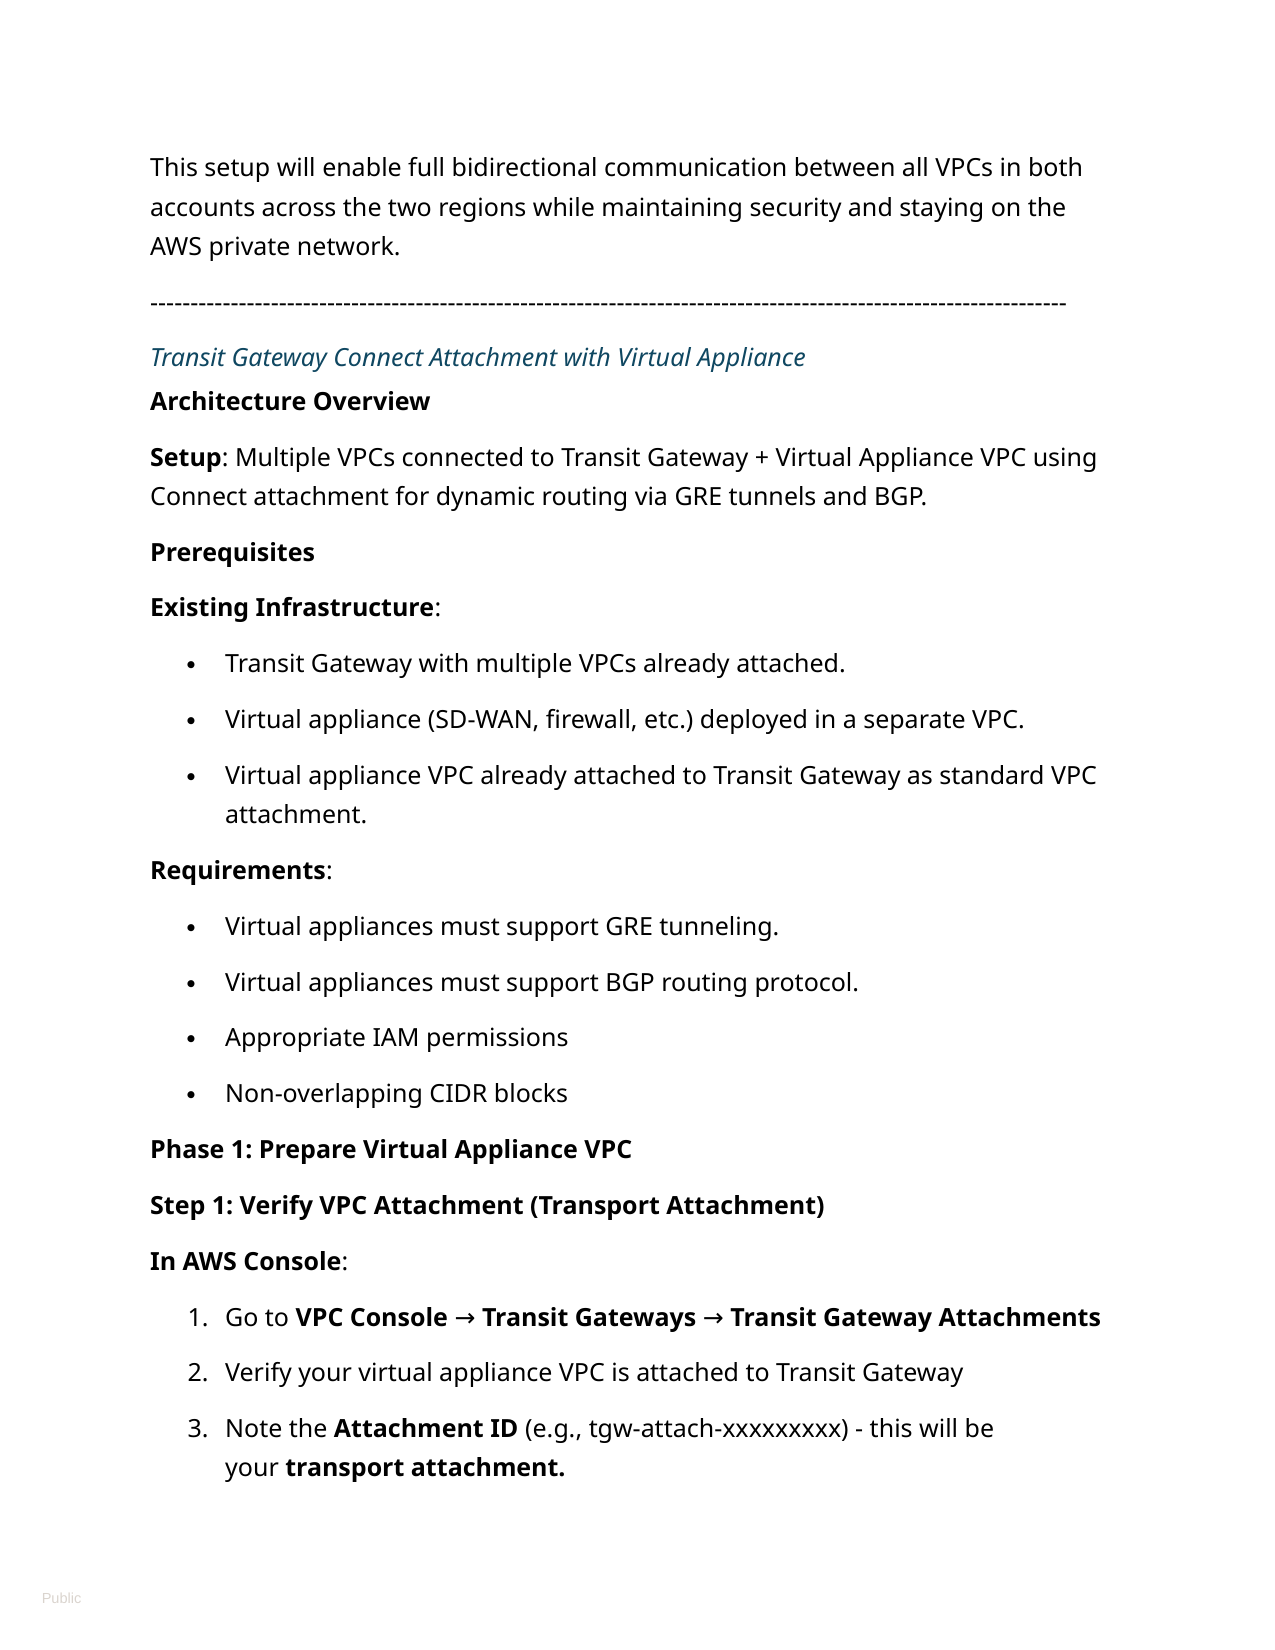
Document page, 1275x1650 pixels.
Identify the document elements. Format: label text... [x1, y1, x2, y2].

text In AWS Console: [150, 1243, 1125, 1277]
list Go to VPC Console → Transit Gateways → Transit Gateway Attachments [187, 1299, 1125, 1333]
text Step 1: Verify VPC Attachment (Transport Attachment) [150, 1187, 1125, 1222]
list Note the Attachment ID (e.g., tgw-attach-xxxxxxxxx) - this will be your transport attachment. [187, 1411, 1125, 1484]
list Verify your virtual appliance VPC is attached to Transit Gateway [187, 1355, 1125, 1389]
text Existing Infrastructure: [150, 590, 1125, 624]
text Architecture Overview [150, 383, 1125, 417]
list Virtual appliance (SD-WAN, firewall, etc.) deployed in a separate VPC. [187, 702, 1125, 736]
list Virtual appliances must support BGP routing protocol. [187, 964, 1125, 998]
text This setup will enable full bidirectional communication between all VPCs in both accounts across the two regions while maintaining security and staying on the AWS private network. [150, 150, 1125, 262]
text Setup: Multiple VPCs connected to Transit Gateway + Virtual Appliance VPC using Connect attachment for dynamic routing via GRE tunnels and BGP. [150, 439, 1125, 512]
text ------------------------------------------------------------------------------------------------------------------ [150, 284, 1125, 318]
list Transit Gateway with multiple VPCs already attached. [187, 646, 1125, 680]
list Virtual appliances must support GRE tunneling. [187, 908, 1125, 942]
subtitle Transit Gateway Connect Attachment with Virtual Appliance [150, 340, 1125, 374]
list Appropriate IAM permissions [187, 1020, 1125, 1054]
text Phase 1: Prepare Virtual Appliance VPC [150, 1132, 1125, 1166]
list Non-overlapping CIDR blocks [187, 1076, 1125, 1110]
text Prerequisites [150, 534, 1125, 568]
list Virtual appliance VPC already attached to Transit Gateway as standard VPC attachment. [187, 757, 1125, 831]
text Requirements: [150, 852, 1125, 887]
